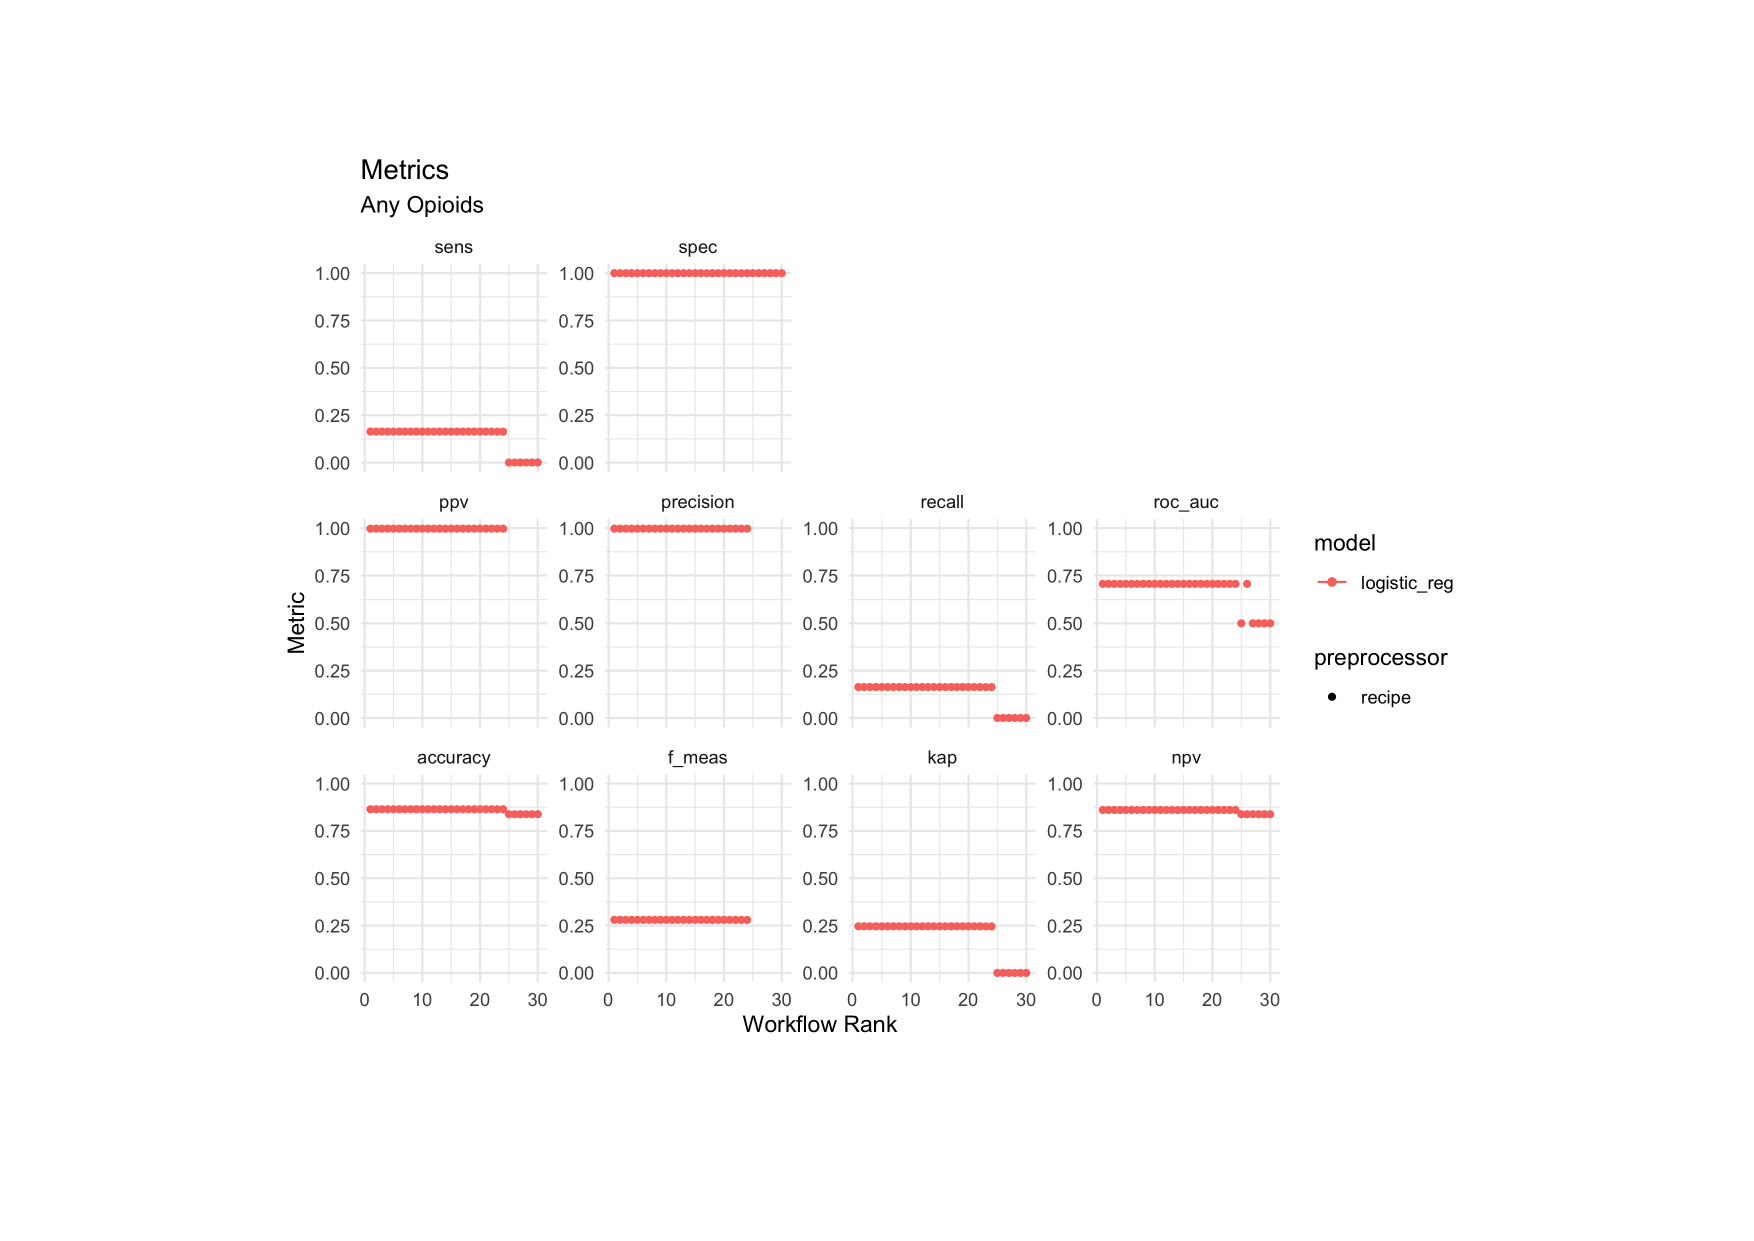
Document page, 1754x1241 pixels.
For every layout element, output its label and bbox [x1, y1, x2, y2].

picture [277, 147, 1477, 1048]
